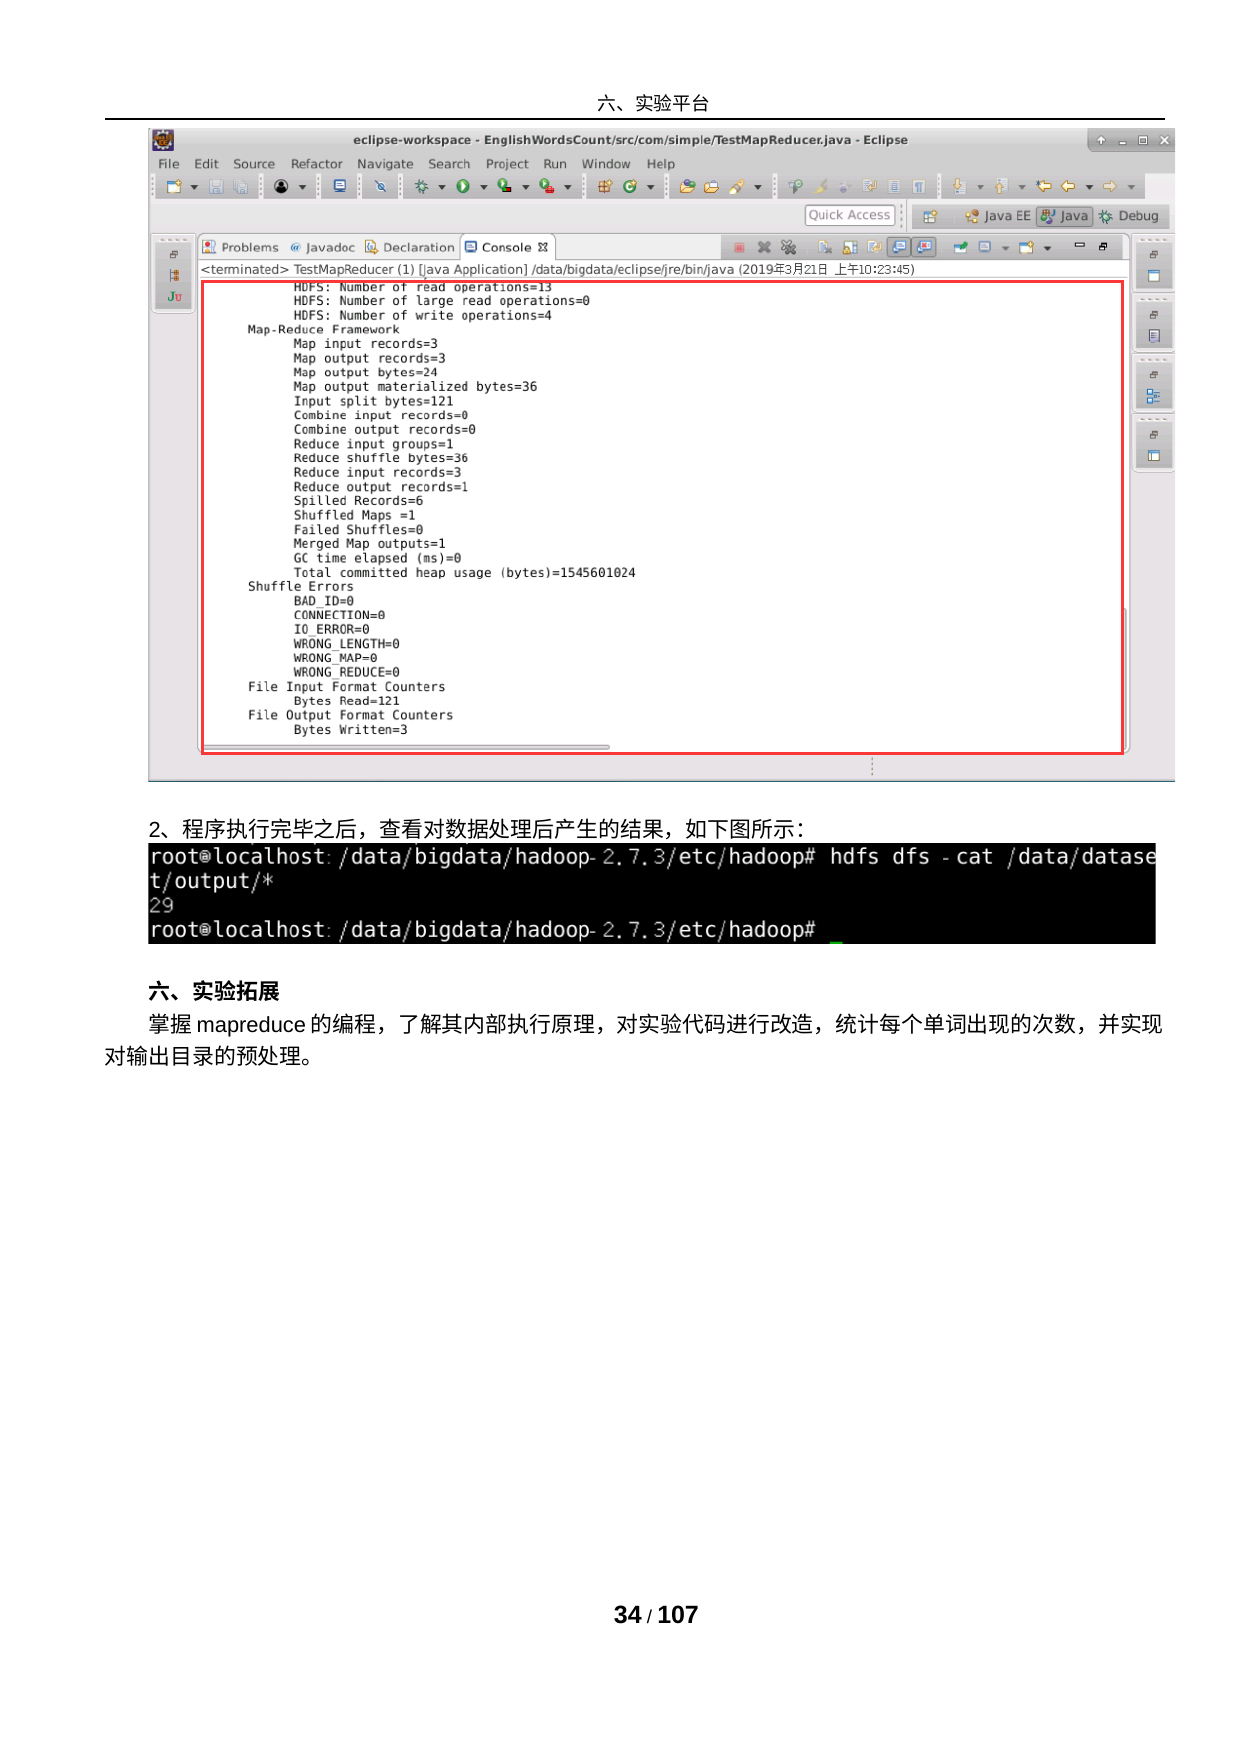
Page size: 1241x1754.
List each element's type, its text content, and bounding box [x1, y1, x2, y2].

text 2、程序执行完毕之后，查看对数据处理后产生的结果，如下图所示： [104, 811, 1165, 844]
picture [148, 128, 1176, 782]
picture [148, 843, 1156, 944]
text 六、实验拓展 [104, 974, 1165, 1006]
text 掌握mapreduce的编程，了解其内部执行原理，对实验代码进行改造，统计每个单词出现的次数，并实现对输出目录的预处理。 [104, 1006, 1165, 1071]
